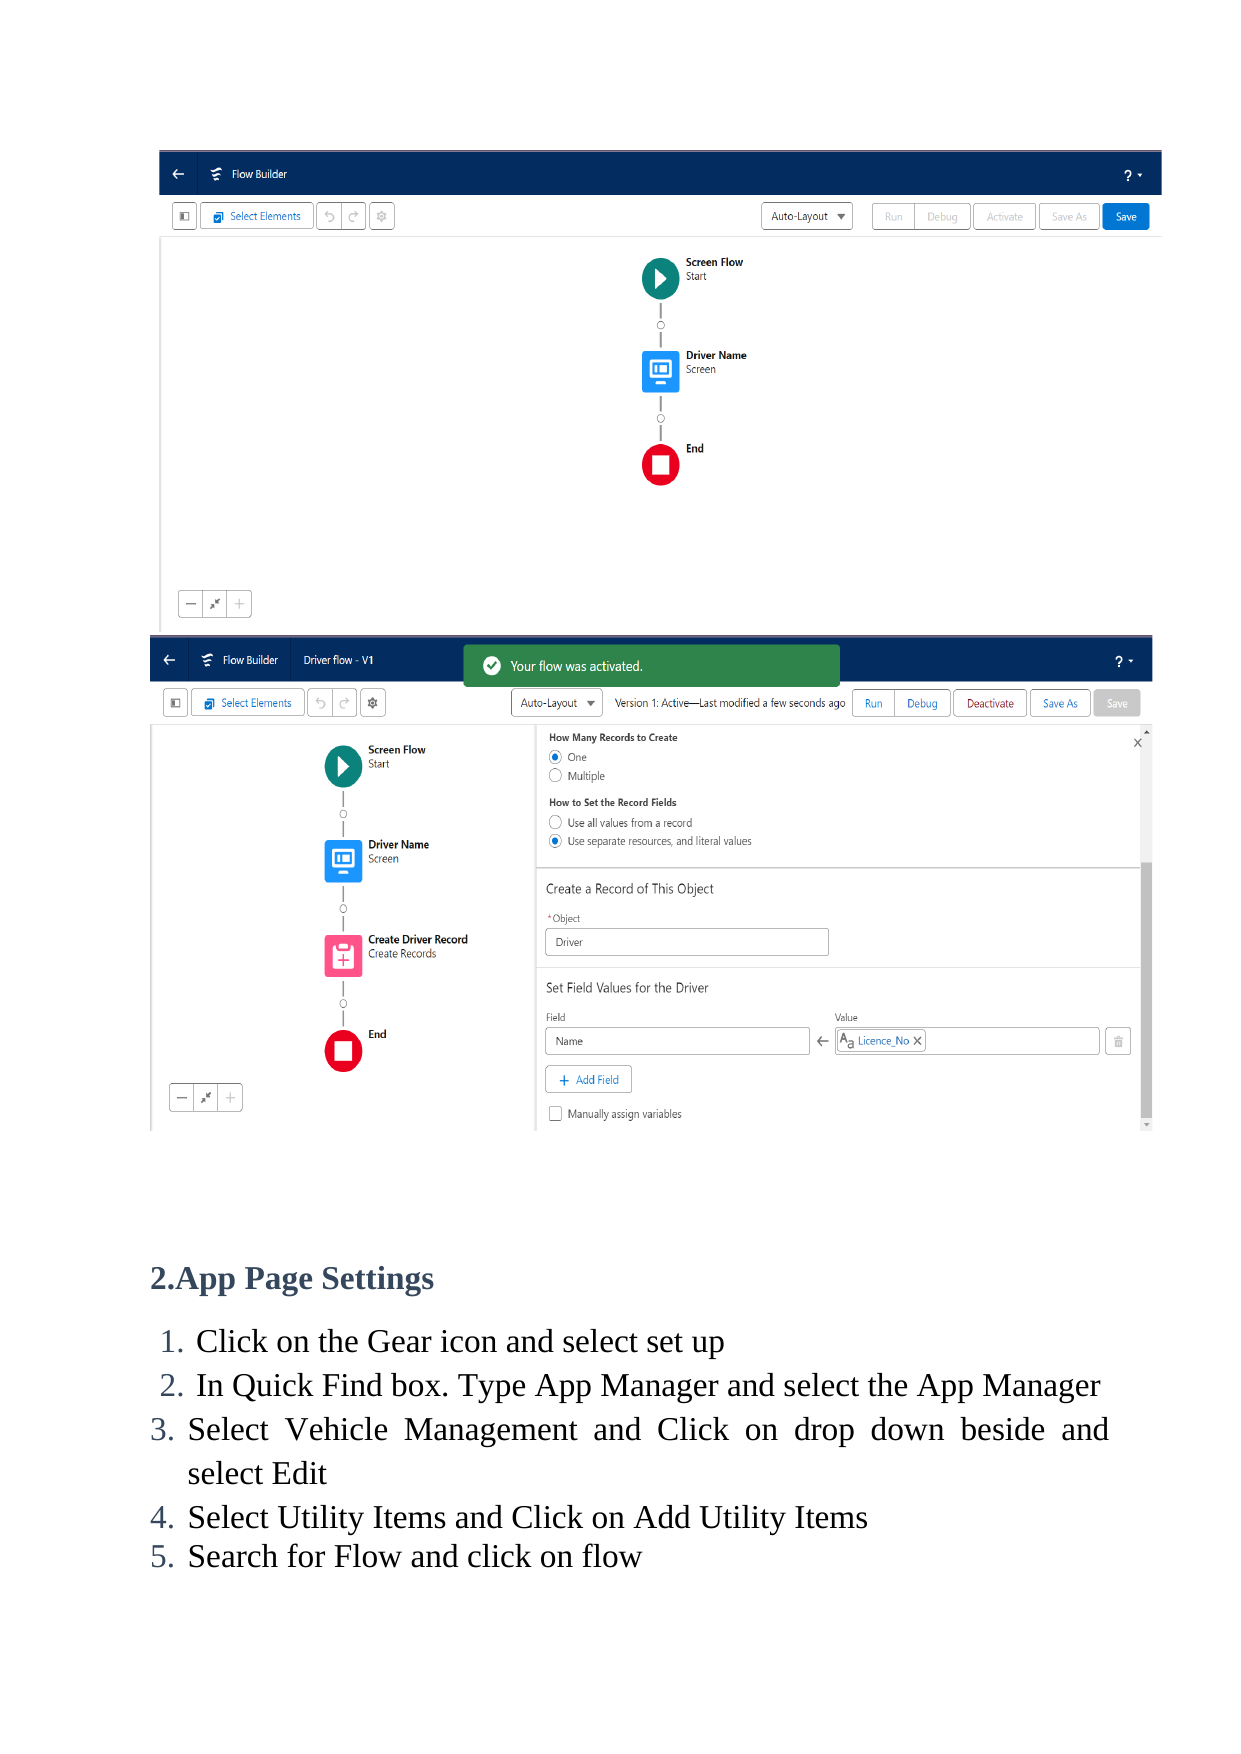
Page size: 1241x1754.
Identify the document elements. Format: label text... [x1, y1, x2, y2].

picture [159, 150, 1162, 632]
list Search for Flow and click on flow [150, 1536, 1110, 1574]
list Select Vehicle Management and Click on drop down beside and select Edit [150, 1409, 1110, 1492]
list Select Utility Items and Click on Add Utility Items [150, 1498, 1110, 1536]
list Click on the Gear icon and select set up [159, 1321, 1110, 1360]
picture [150, 635, 1153, 1131]
subtitle 2.App Page Settings [150, 1249, 1090, 1296]
list In Quick Find box. Type App Manager and select the App Manager [159, 1366, 1110, 1404]
